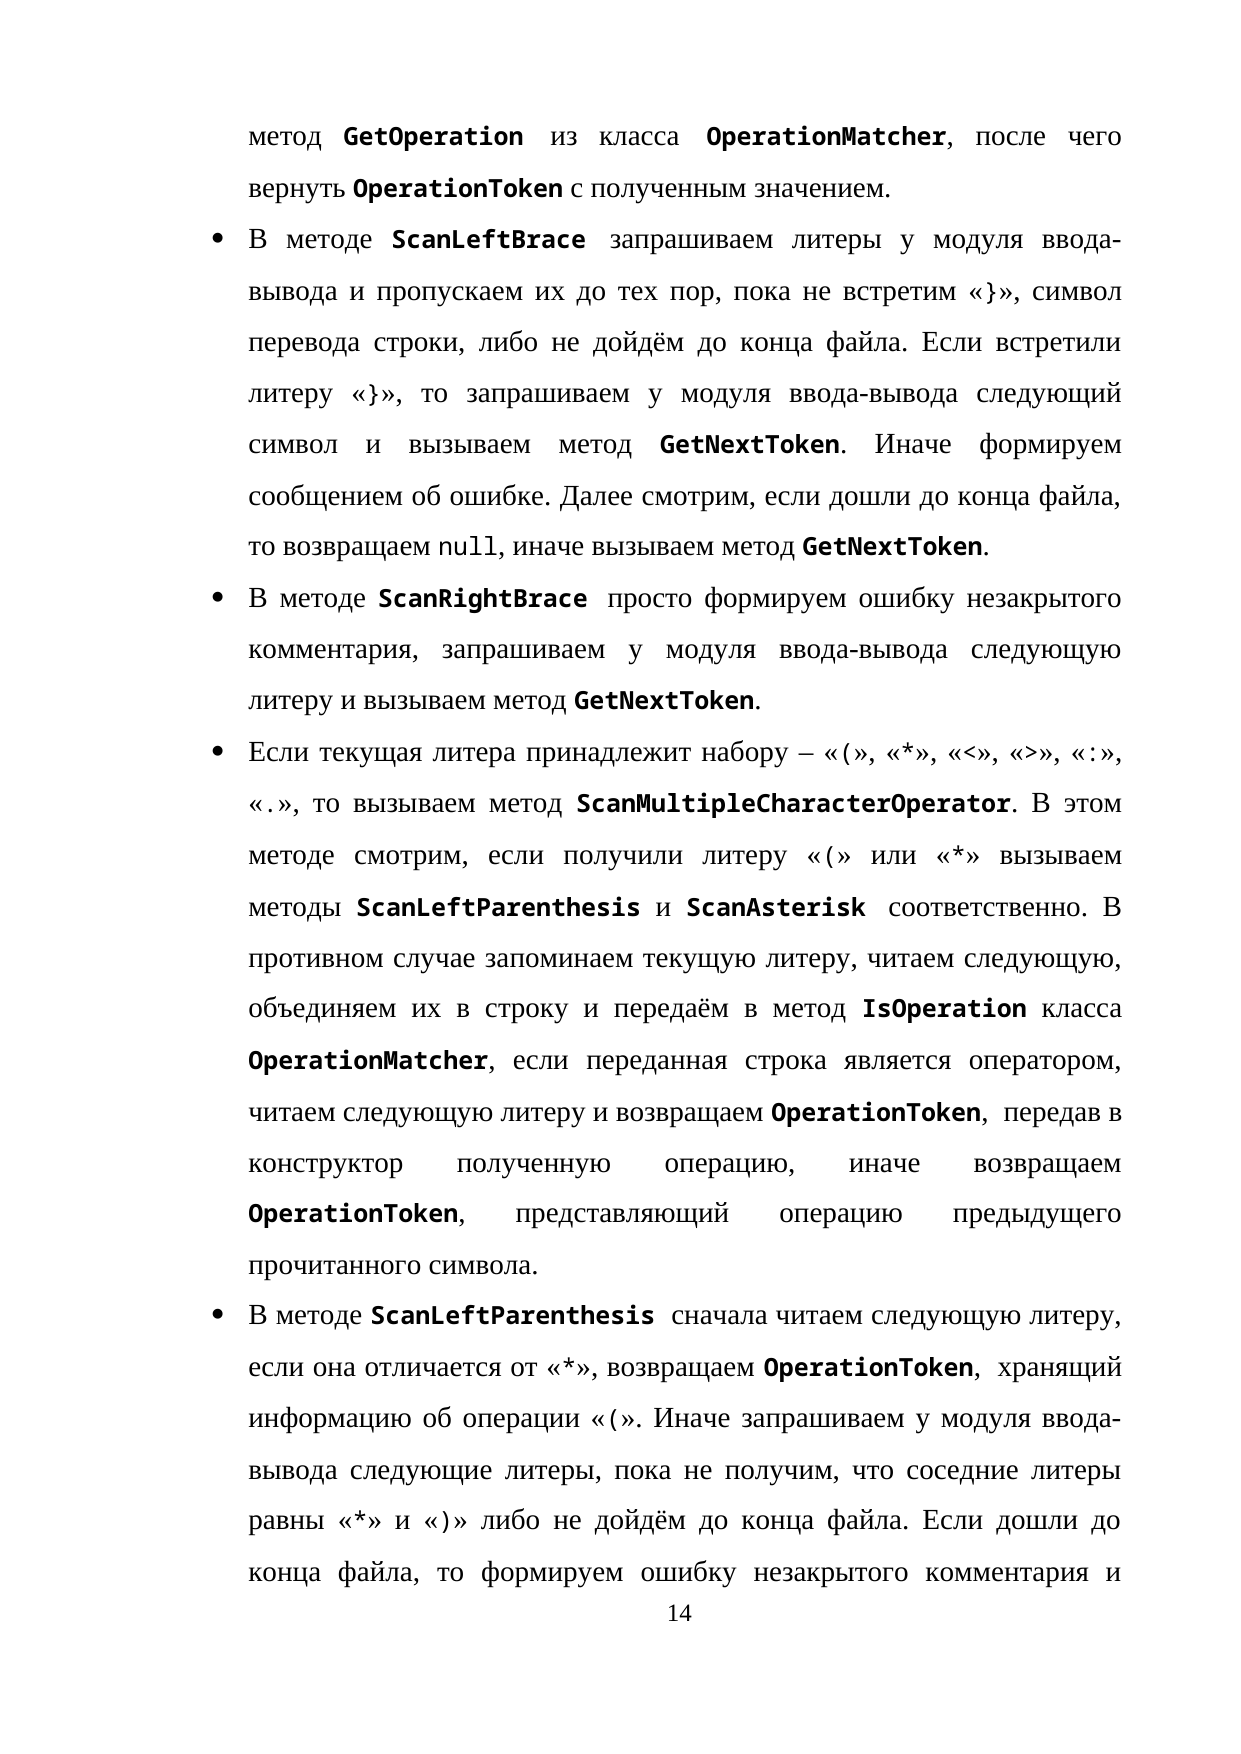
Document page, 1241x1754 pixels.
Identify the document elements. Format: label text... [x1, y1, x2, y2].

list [213, 118, 1122, 204]
list Если текущая литера принадлежит набору – «(», «*», «<», «>», «:», «.», то вызываем метод ScanMultipleCharacterOperator. В этом методе смотрим, если получили литеру «(» или «*» вызываем методы ScanLeftParenthesis и ScanAsterisk соответственно. В противном случае запоминаем текущую литеру, читаем следующую, объединяем их в строку и передаём в метод IsOperation класса OperationMatcher, если переданная строка является оператором, читаем следующую литеру и возвращаем OperationToken, передав в конструктор полученную операцию, иначе возвращаем OperationToken, представляющий операцию предыдущего прочитанного символа. [213, 734, 1122, 1281]
list В методе ScanRightBrace просто формируем ошибку незакрытого комментария, запрашиваем у модуля ввода-вывода следующую литеру и вызываем метод GetNextToken. [213, 580, 1122, 717]
list В методе ScanLeftBrace запрашиваем литеры у модуля ввода-вывода и пропускаем их до тех пор, пока не встретим «}», символ перевода строки, либо не дойдём до конца файла. Если встретили литеру «}», то запрашиваем у модуля ввода-вывода следующий символ и вызываем метод GetNextToken. Иначе формируем сообщением об ошибке. Далее смотрим, если дошли до конца файла, то возвращаем null, иначе вызываем метод GetNextToken. [213, 222, 1122, 563]
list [213, 1297, 1122, 1587]
